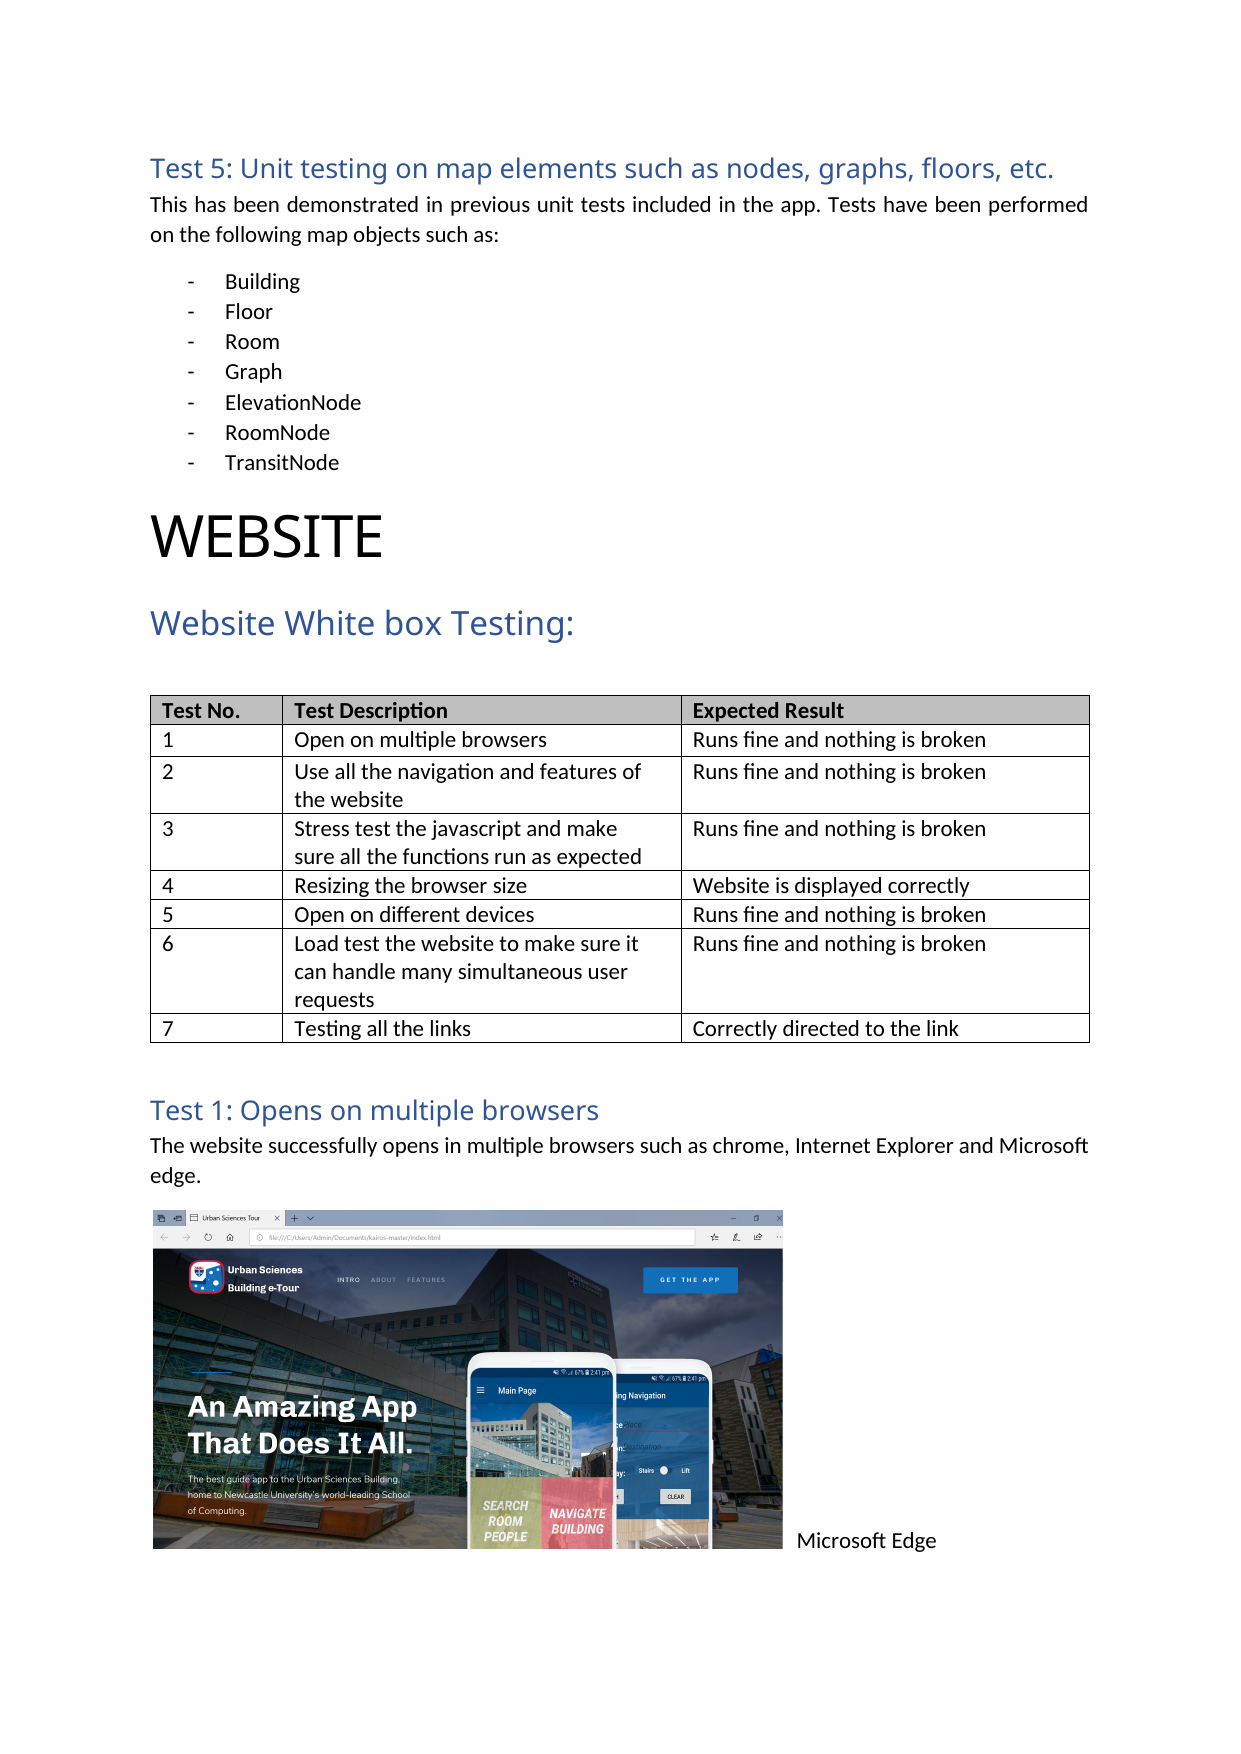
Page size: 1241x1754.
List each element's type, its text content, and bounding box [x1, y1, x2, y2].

table_cell Runs fine and nothing is broken [682, 814, 1089, 870]
subtitle Test 1: Opens on multiple browsers [150, 1091, 1090, 1128]
table_cell Open on multiple browsers [283, 725, 681, 756]
table_cell 4 [151, 871, 282, 899]
table_cell Open on different devices [283, 900, 681, 928]
list ElevationNode [187, 388, 1090, 416]
table_header Expected Result [682, 696, 1089, 724]
table_cell 2 [151, 757, 282, 813]
table_cell Runs fine and nothing is broken [682, 725, 1089, 756]
table_cell 6 [151, 929, 282, 1013]
table_header Test Description [283, 696, 681, 724]
table_cell Runs fine and nothing is broken [682, 757, 1089, 813]
table_cell Resizing the browser size [283, 871, 681, 899]
table_cell Testing all the links [283, 1014, 681, 1042]
table_cell 5 [151, 900, 282, 928]
subtitle Website White box Testing: [150, 599, 1090, 645]
table_cell Website is displayed correctly [682, 871, 1089, 899]
table_cell 3 [151, 814, 282, 870]
table_cell 1 [151, 725, 282, 756]
list Room [187, 327, 1090, 355]
list Graph [187, 357, 1090, 386]
list Floor [187, 297, 1090, 325]
list TransitNode [187, 448, 1090, 476]
table_cell Correctly directed to the link [682, 1014, 1089, 1042]
table_cell 7 [151, 1014, 282, 1042]
subtitle Test 5: Unit testing on map elements such as nodes, graphs, floors, etc. [150, 150, 1090, 187]
list RoomNode [187, 418, 1090, 446]
table_cell Use all the navigation and features of the website [283, 757, 681, 813]
table_cell Load test the website to make sure it can handle many simultaneous user requests [283, 929, 681, 1013]
text The website successfully opens in multiple browsers such as chrome, Internet Explorer and Microsoft edge. [150, 1131, 1090, 1189]
title WEBSITE [150, 495, 1090, 574]
table_cell Runs fine and nothing is broken [682, 929, 1089, 1013]
table_cell Runs fine and nothing is broken [682, 900, 1089, 928]
picture [153, 1210, 784, 1549]
table_header Test No. [151, 696, 282, 724]
list Building [187, 267, 1090, 295]
table_cell Stress test the javascript and make sure all the functions run as expected [283, 814, 681, 870]
text This has been demonstrated in previous unit tests included in the app. Tests have been performed on the following map objects such as: [150, 190, 1090, 248]
